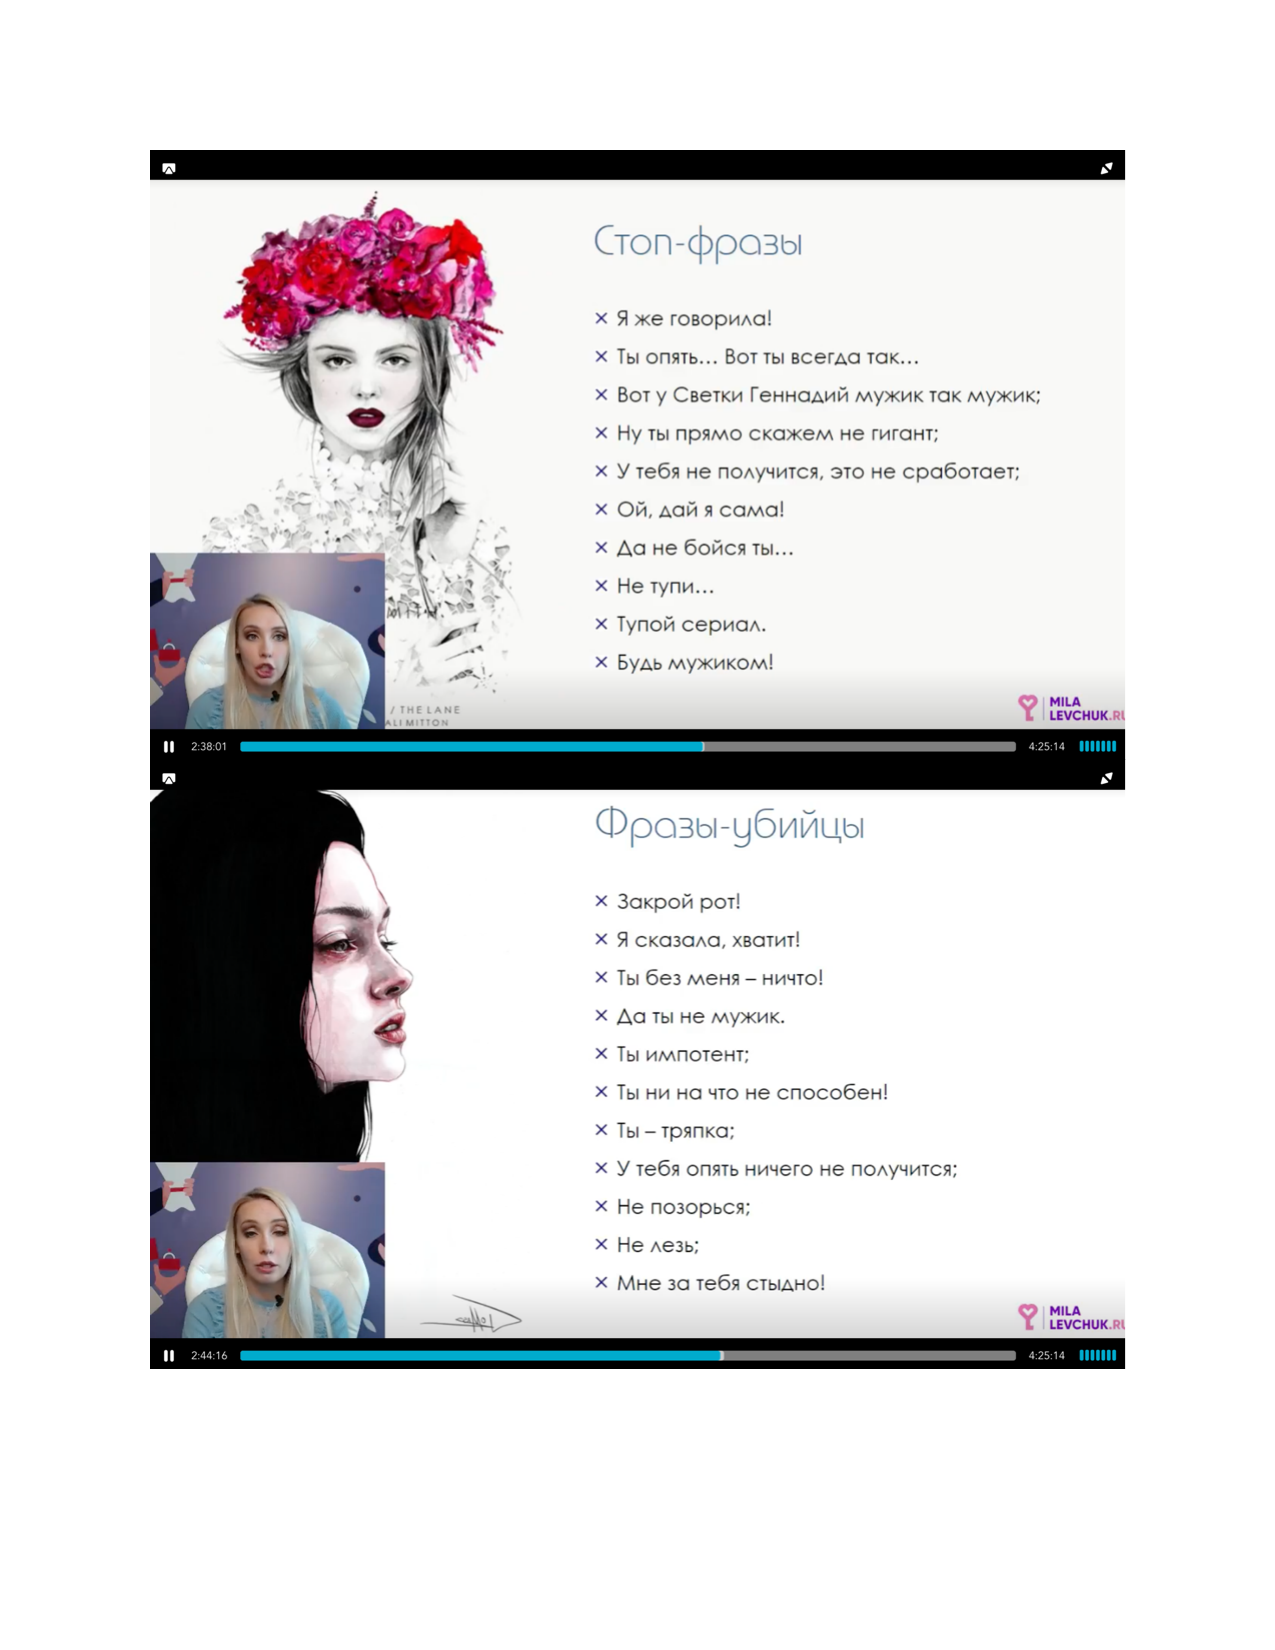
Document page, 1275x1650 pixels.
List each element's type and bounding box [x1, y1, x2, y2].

picture [150, 150, 1125, 1369]
